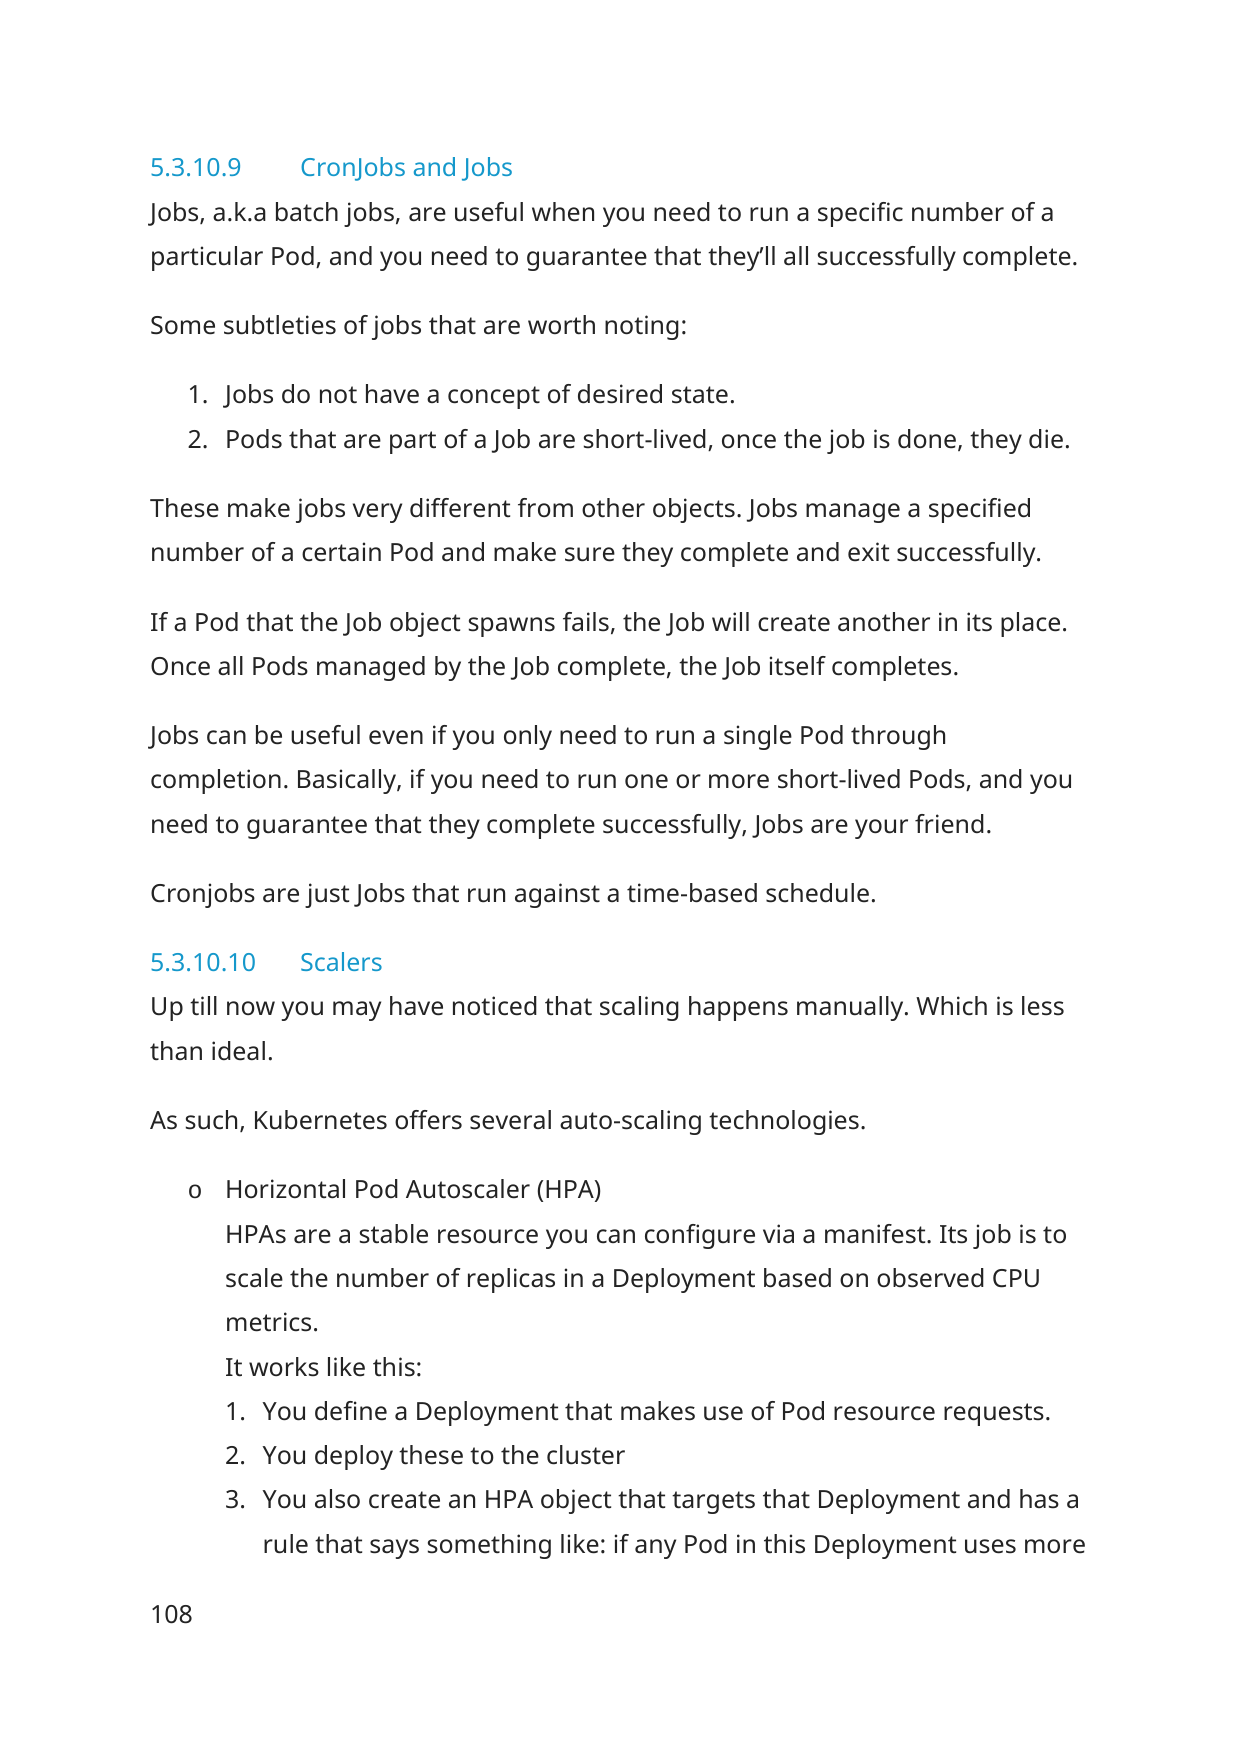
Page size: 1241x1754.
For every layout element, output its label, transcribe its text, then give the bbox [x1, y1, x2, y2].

text These make jobs very different from other objects. Jobs manage a specified number of a certain Pod and make sure they complete and exit successfully. [150, 491, 1090, 569]
text If a Pod that the Job object spawns fails, the Job will create another in its place. Once all Pods managed by the Job complete, the Job itself completes. [150, 604, 1090, 682]
text Jobs, a.k.a batch jobs, are useful when you need to run a specific number of a particular Pod, and you need to guarantee that they’ll all successfully complete. [150, 194, 1090, 273]
list Jobs do not have a concept of desired state. [187, 377, 1090, 411]
list Pods that are part of a Job are short-lived, once the job is done, they die. [187, 421, 1090, 455]
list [225, 1482, 1090, 1560]
text Some subtleties of jobs that are worth noting: [150, 308, 1090, 342]
list You define a Deployment that makes use of Pod resource requests. [225, 1393, 1090, 1427]
text Cronjobs are just Jobs that run against a time-based schedule. [150, 876, 1090, 909]
text Jobs can be useful even if you only need to run a single Pod through completion. Basically, if you need to run one or more short-lived Pods, and you need to guarantee that they complete successfully, Jobs are your friend. [150, 718, 1090, 840]
list HPAs are a stable resource you can configure via a manifest. Its job is to scale the number of replicas in a Deployment based on observed CPU metrics. [225, 1216, 1090, 1339]
list Horizontal Pod Autoscaler (HPA) [187, 1172, 1090, 1206]
text As such, Kubernetes offers several auto-scaling technologies. [150, 1103, 1090, 1137]
subtitle CronJobs and Jobs [150, 150, 1090, 184]
subtitle Scalers [150, 945, 1090, 979]
text Up till now you may have noticed that scaling happens manually. Which is less than ideal. [150, 989, 1090, 1067]
list You deploy these to the cluster [225, 1438, 1090, 1472]
list It works like this: [225, 1349, 1090, 1383]
